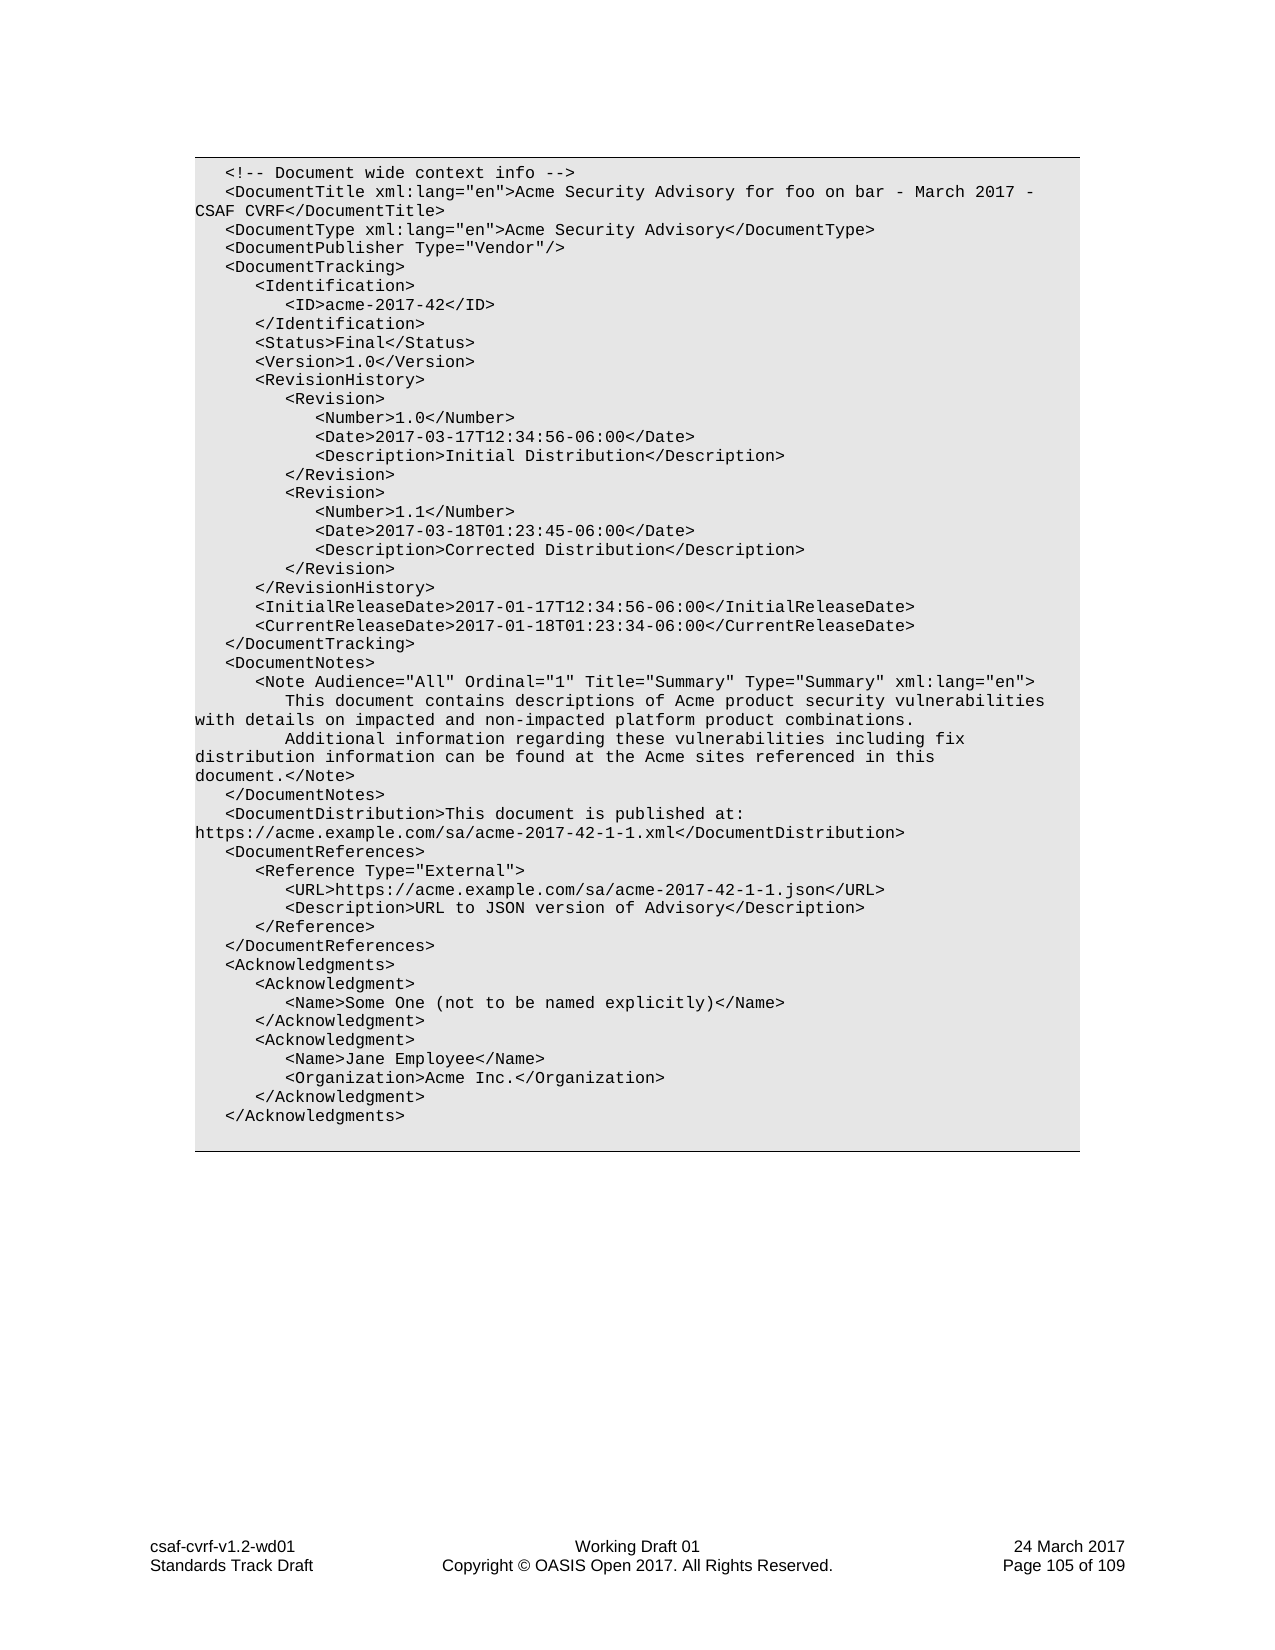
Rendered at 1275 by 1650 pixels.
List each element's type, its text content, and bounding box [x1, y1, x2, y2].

text <!-- Document wide context info --> <DocumentTitle xml:lang="en">Acme Security Advisory for foo on bar - March 2017 - CSAF CVRF</DocumentTitle> <DocumentType xml:lang="en">Acme Security Advisory</DocumentType> <DocumentPublisher Type="Vendor"/> <DocumentTracking> <Identification> <ID>acme-2017-42</ID> </Identification> <Status>Final</Status> <Version>1.0</Version> <RevisionHistory> <Revision> <Number>1.0</Number> <Date>2017-03-17T12:34:56-06:00</Date> <Description>Initial Distribution</Description> </Revision> <Revision> <Number>1.1</Number> <Date>2017-03-18T01:23:45-06:00</Date> <Description>Corrected Distribution</Description> </Revision> </RevisionHistory> <InitialReleaseDate>2017-01-17T12:34:56-06:00</InitialReleaseDate> <CurrentReleaseDate>2017-01-18T01:23:34-06:00</CurrentReleaseDate> </DocumentTracking> <DocumentNotes> <Note Audience="All" Ordinal="1" Title="Summary" Type="Summary" xml:lang="en"> This document contains descriptions of Acme product security vulnerabilities with details on impacted and non-impacted platform product combinations. Additional information regarding these vulnerabilities including fix distribution information can be found at the Acme sites referenced in this document.</Note> </DocumentNotes> <DocumentDistribution>This document is published at: https://acme.example.com/sa/acme-2017-42-1-1.xml</DocumentDistribution> <DocumentReferences> <Reference Type="External"> <URL>https://acme.example.com/sa/acme-2017-42-1-1.json</URL> <Description>URL to JSON version of Advisory</Description> </Reference> </DocumentReferences> <Acknowledgments> <Acknowledgment> <Name>Some One (not to be named explicitly)</Name> </Acknowledgment> <Acknowledgment> <Name>Jane Employee</Name> <Organization>Acme Inc.</Organization> </Acknowledgment> </Acknowledgments> [195, 158, 1080, 1151]
